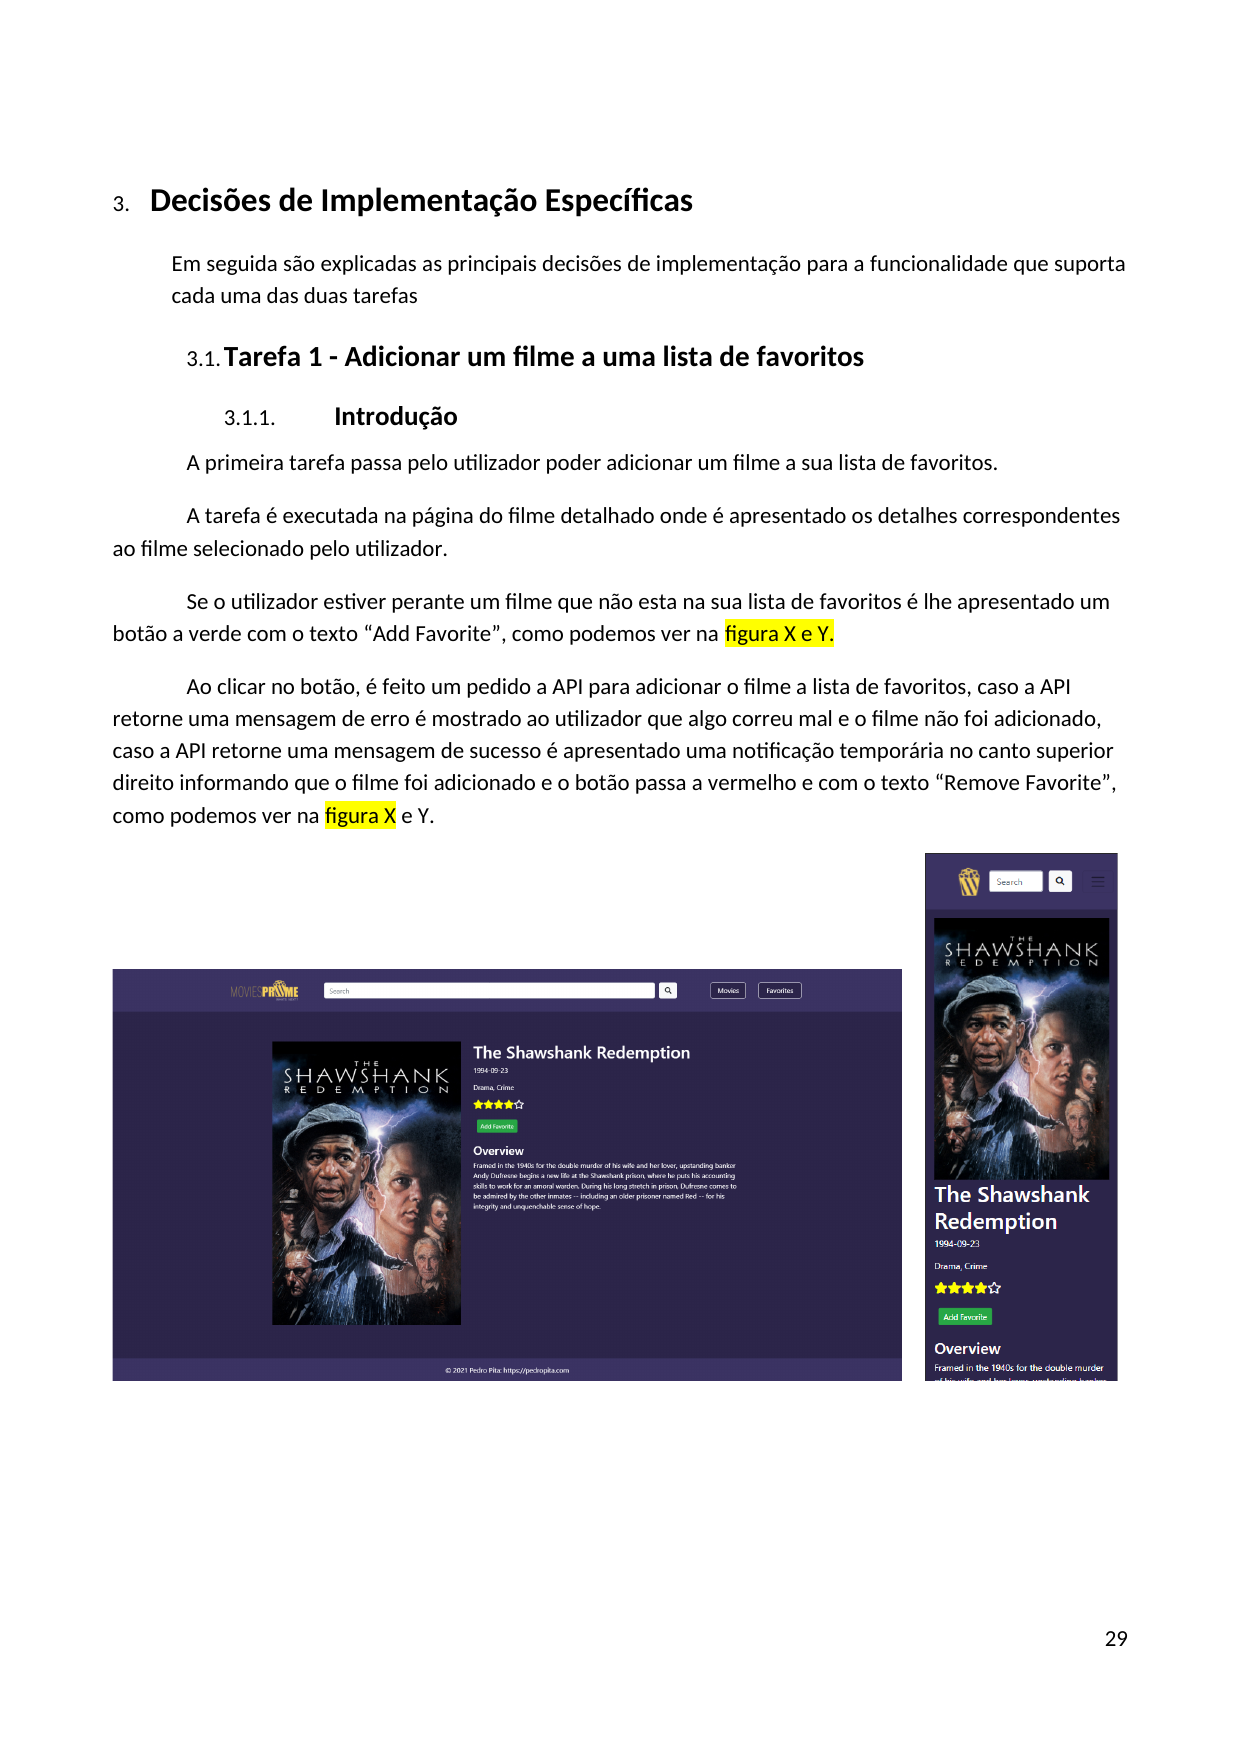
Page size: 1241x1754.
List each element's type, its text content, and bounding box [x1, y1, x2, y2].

text Se o utilizador estiver perante um filme que não esta na sua lista de favoritos é lhe apresentado um botão a verde com o texto “Add Favorite”, como podemos ver na figura X e Y. [112, 587, 1128, 647]
picture [112, 969, 902, 1381]
subtitle Introdução [186, 399, 1128, 432]
subtitle Tarefa 1 - Adicionar um filme a uma lista de favoritos [186, 338, 1128, 374]
text A primeira tarefa passa pelo utilizador poder adicionar um filme a sua lista de favoritos. [112, 448, 1128, 477]
text A tarefa é executada na página do filme detalhado onde é apresentado os detalhes correspondentes ao filme selecionado pelo utilizador. [112, 502, 1128, 562]
list Em seguida são explicadas as principais decisões de implementação para a funcionalidade que suporta cada uma das duas tarefas [171, 249, 1128, 309]
subtitle Decisões de Implementação Específicas [112, 179, 1128, 220]
picture [925, 853, 1118, 1381]
text Ao clicar no botão, é feito um pedido a API para adicionar o filme a lista de favoritos, caso a API retorne uma mensagem de erro é mostrado ao utilizador que algo correu mal e o filme não foi adicionado, caso a API retorne uma mensagem de sucesso é apresentado uma notificação temporária no canto superior direito informando que o filme foi adicionado e o botão passa a vermelho e com o texto “Remove Favorite”, como podemos ver na figura X e Y. [112, 672, 1128, 829]
